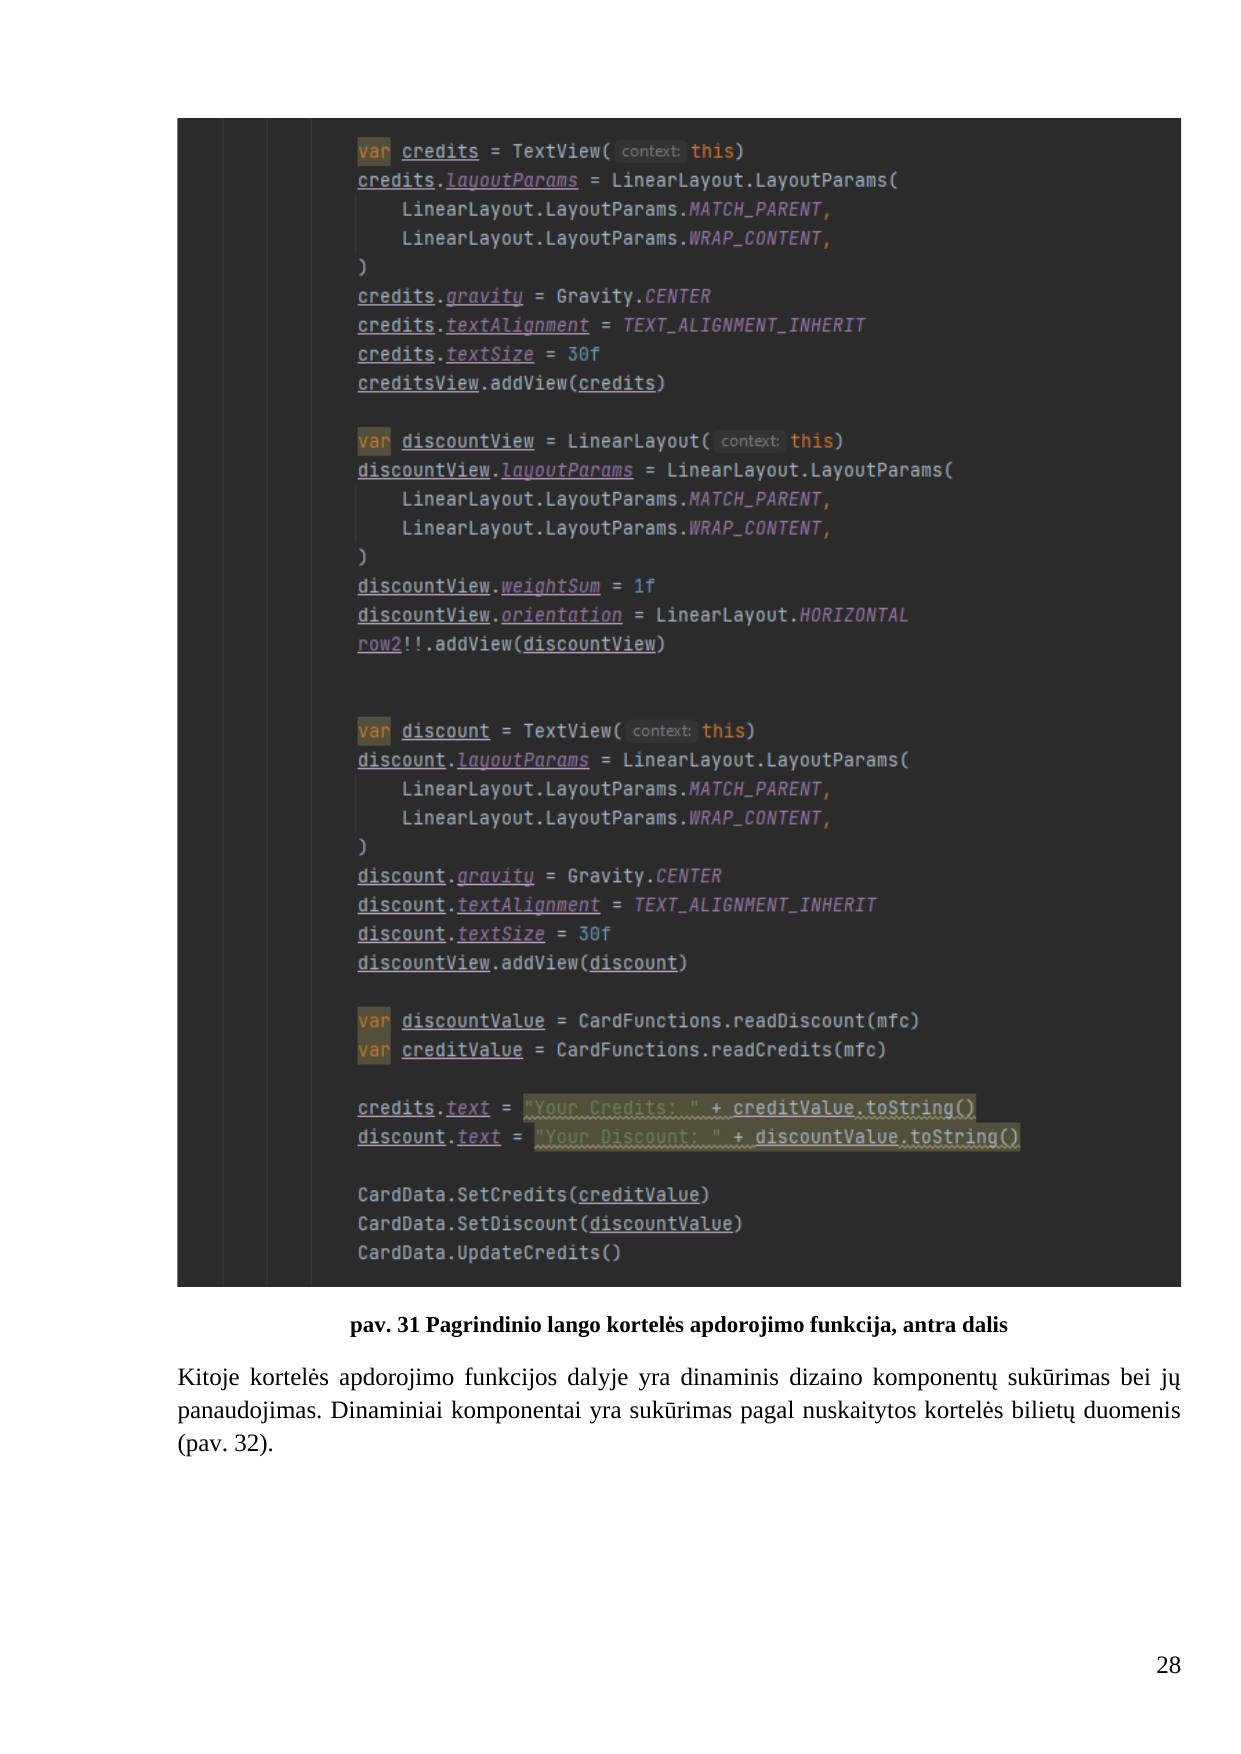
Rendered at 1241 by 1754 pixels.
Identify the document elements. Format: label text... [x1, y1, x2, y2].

picture [177, 118, 1182, 1287]
text Kitoje kortelės apdorojimo funkcijos dalyje yra dinaminis dizaino komponentų sukūrimas bei jų panaudojimas. Dinaminiai komponentai yra sukūrimas pagal nuskaitytos kortelės bilietų duomenis (pav. 32). [177, 1362, 1181, 1457]
text pav. 31 Pagrindinio lango kortelės apdorojimo funkcija, antra dalis [177, 1311, 1181, 1338]
